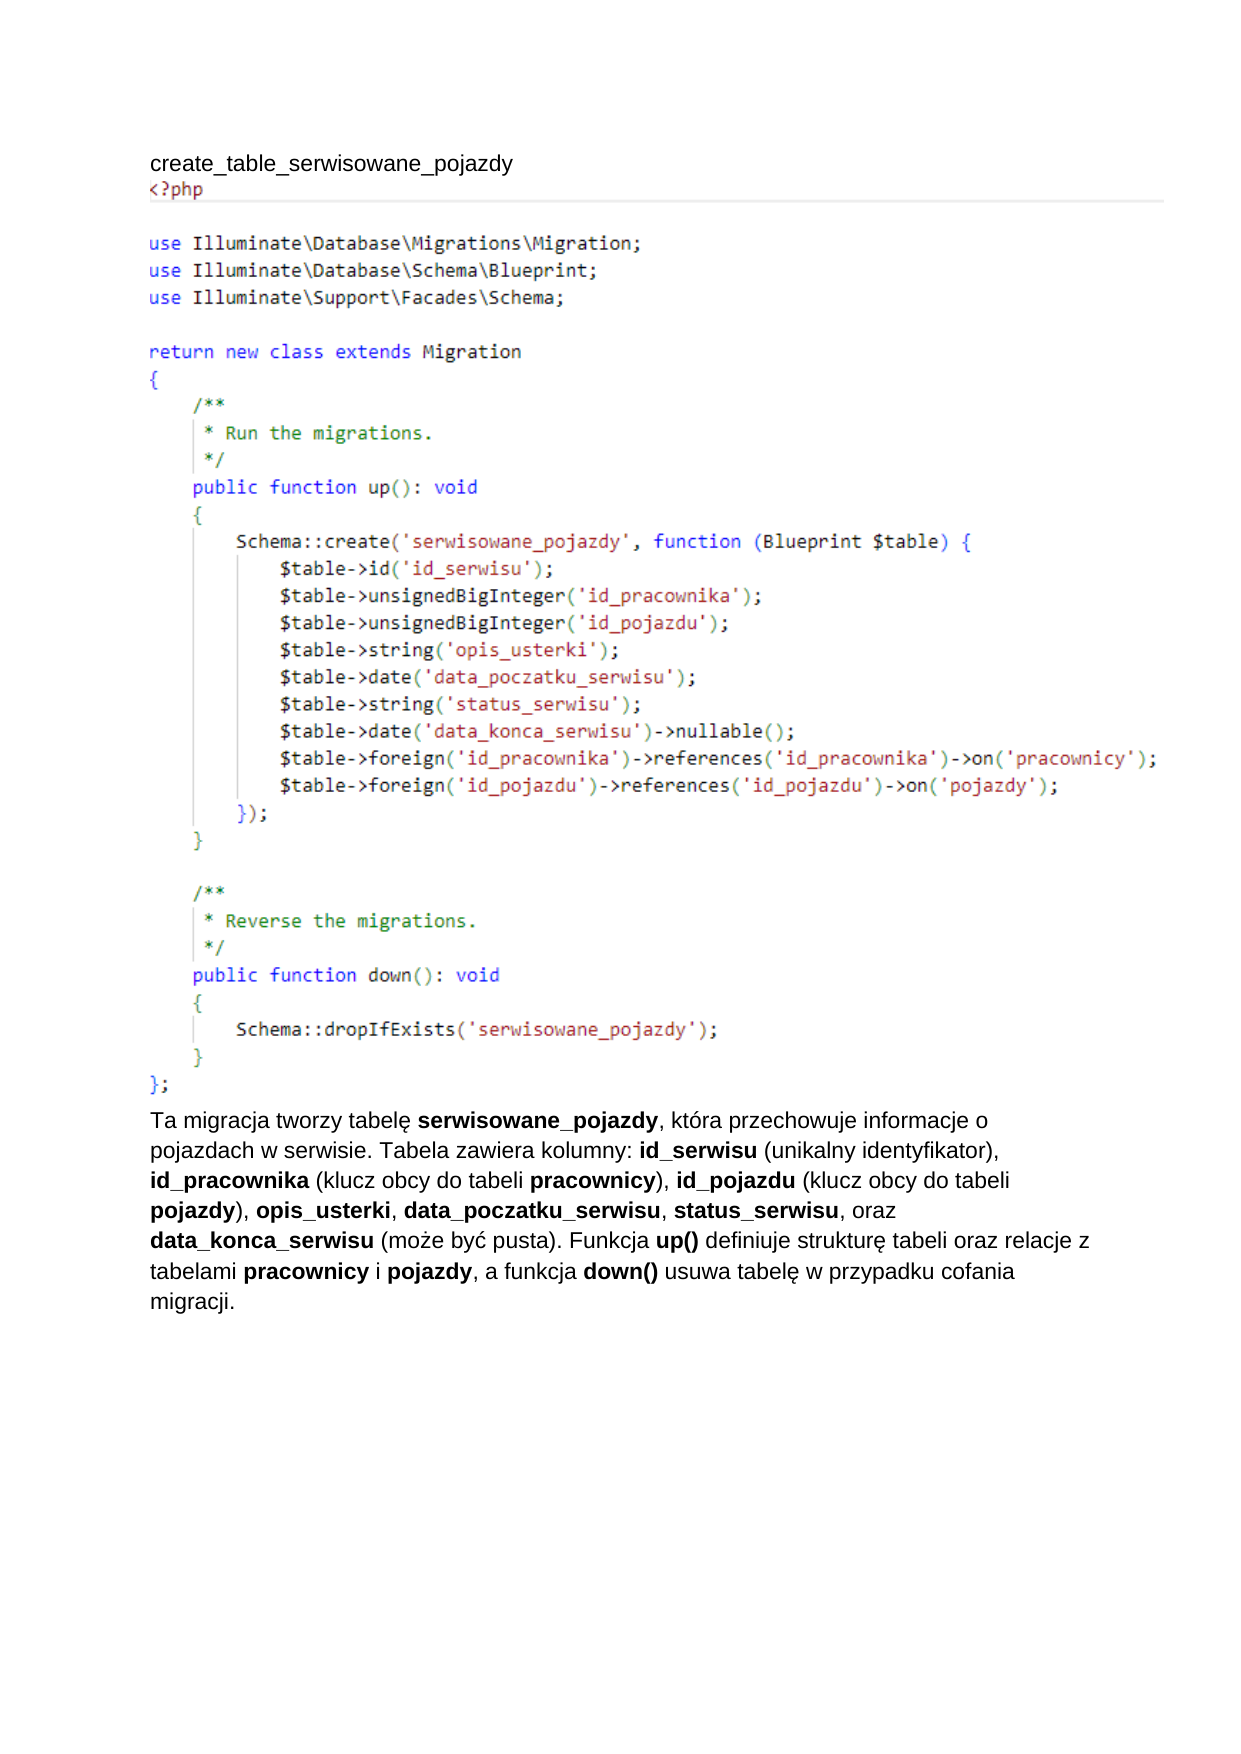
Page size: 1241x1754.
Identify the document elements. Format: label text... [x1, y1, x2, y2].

text Ta migracja tworzy tabelę serwisowane_pojazdy, która przechowuje informacje o pojazdach w serwisie. Tabela zawiera kolumny: id_serwisu (unikalny identyfikator), id_pracownika (klucz obcy do tabeli pracownicy), id_pojazdu (klucz obcy do tabeli pojazdy), opis_usterki, data_poczatku_serwisu, status_serwisu, oraz data_konca_serwisu (może być pusta). Funkcja up() definiuje strukturę tabeli oraz relacje z tabelami pracownicy i pojazdy, a funkcja down() usuwa tabelę w przypadku cofania migracji. [150, 1107, 1090, 1314]
picture [150, 180, 1164, 1103]
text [150, 150, 1090, 176]
